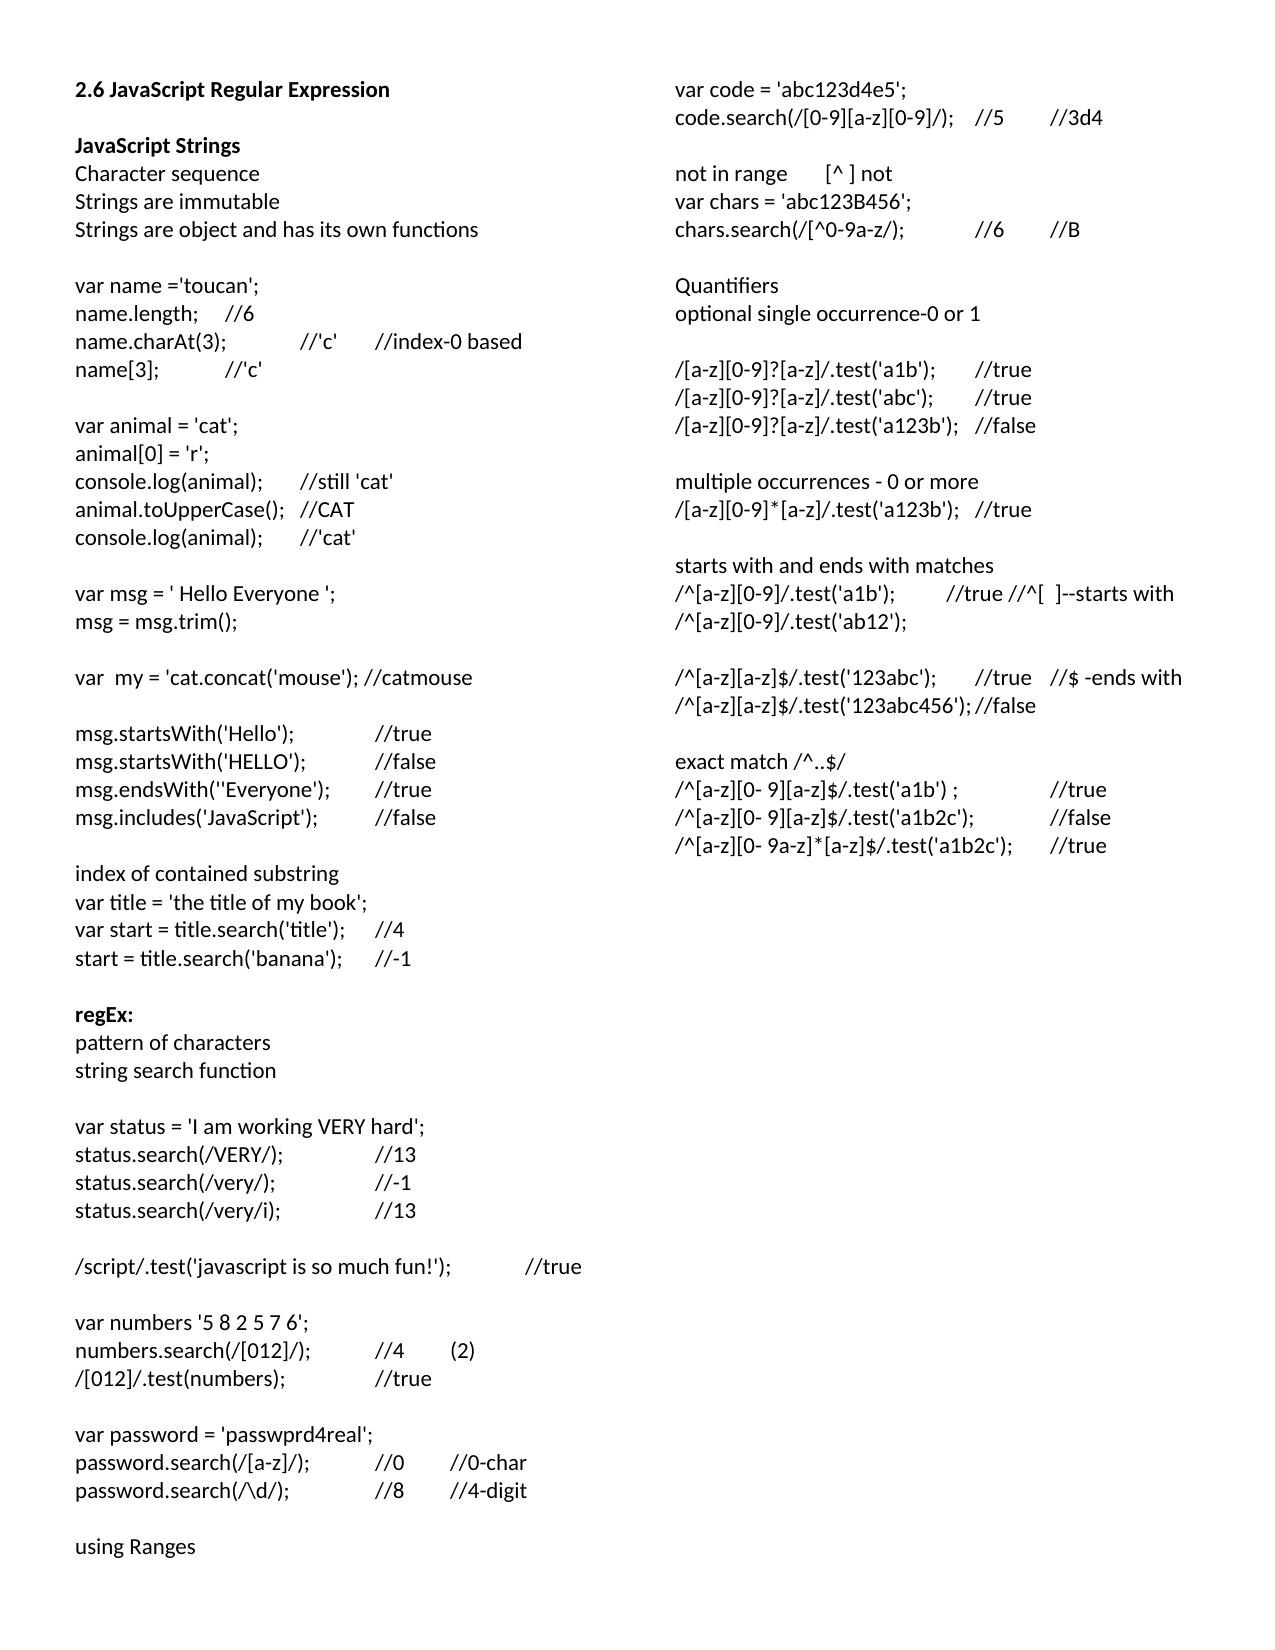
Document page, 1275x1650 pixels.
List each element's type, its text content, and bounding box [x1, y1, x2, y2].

text var msg = ' Hello Everyone '; [75, 579, 600, 607]
text numbers.search(/[012]/); //4 (2) [75, 1336, 600, 1364]
text var password = 'passwprd4real'; [75, 1420, 600, 1448]
text name[3]; //'c' [75, 355, 600, 383]
text index of contained substring [75, 859, 600, 888]
text var my = 'cat.concat('mouse'); //catmouse [75, 663, 600, 691]
text optional single occurrence-0 or 1 [675, 299, 1200, 327]
text /^[a-z][0- 9][a-z]$/.test('a1b') ; //true [675, 776, 1200, 803]
text Quantifiers [675, 271, 1200, 299]
text Strings are object and has its own functions [75, 215, 600, 243]
text var status = 'I am working VERY hard'; [75, 1112, 600, 1140]
text var code = 'abc123d4e5'; [675, 75, 1200, 103]
text code.search(/[0-9][a-z][0-9]/); //5 //3d4 [675, 103, 1200, 131]
text Strings are immutable [75, 187, 600, 215]
text multiple occurrences - 0 or more [675, 467, 1200, 495]
text password.search(/\d/); //8 //4-digit [75, 1476, 600, 1504]
text status.search(/VERY/); //13 [75, 1140, 600, 1168]
text /^[a-z][0-9]/.test('ab12'); [675, 607, 1200, 635]
text status.search(/very/); //-1 [75, 1168, 600, 1196]
text msg.startsWith('Hello'); //true [75, 719, 600, 747]
text JavaScript Strings [75, 131, 600, 159]
text /[012]/.test(numbers); //true [75, 1364, 600, 1392]
text msg.endsWith(''Everyone'); //true [75, 776, 600, 803]
text using Ranges [75, 1532, 600, 1560]
text not in range [^ ] not [675, 159, 1200, 187]
text var start = title.search('title'); //4 [75, 916, 600, 944]
text regEx: [75, 1000, 600, 1028]
text start = title.search('banana'); //-1 [75, 944, 600, 972]
text animal[0] = 'r'; [75, 439, 600, 467]
text 2.6 JavaScript Regular Expression [75, 75, 600, 103]
text /[a-z][0-9]?[a-z]/.test('abc'); //true [675, 383, 1200, 411]
text var title = 'the title of my book'; [75, 888, 600, 916]
text animal.toUpperCase(); //CAT [75, 495, 600, 523]
text /^[a-z][0- 9][a-z]$/.test('a1b2c'); //false [675, 803, 1200, 832]
text /^[a-z][0- 9a-z]*[a-z]$/.test('a1b2c'); //true [675, 832, 1200, 859]
text var numbers '5 8 2 5 7 6'; [75, 1308, 600, 1336]
text /^[a-z][a-z]$/.test('123abc456'); //false [675, 691, 1200, 719]
text starts with and ends with matches [675, 551, 1200, 579]
text Character sequence [75, 159, 600, 187]
text console.log(animal); //still 'cat' [75, 467, 600, 495]
text /[a-z][0-9]?[a-z]/.test('a123b'); //false [675, 411, 1200, 439]
text var chars = 'abc123B456'; [675, 187, 1200, 215]
text name.length; //6 [75, 299, 600, 327]
text string search function [75, 1056, 600, 1084]
text status.search(/very/i); //13 [75, 1196, 600, 1224]
text var animal = 'cat'; [75, 411, 600, 439]
text /script/.test('javascript is so much fun!'); //true [75, 1252, 600, 1280]
text password.search(/[a-z]/); //0 //0-char [75, 1448, 600, 1476]
text /^[a-z][0-9]/.test('a1b'); //true //^[ ]--starts with [675, 579, 1200, 607]
text msg.includes('JavaScript'); //false [75, 803, 600, 832]
text exact match /^..$/ [675, 747, 1200, 776]
text var name ='toucan'; [75, 271, 600, 299]
text console.log(animal); //'cat' [75, 523, 600, 551]
text pattern of characters [75, 1028, 600, 1056]
text /^[a-z][a-z]$/.test('123abc'); //true //$ -ends with [675, 663, 1200, 691]
text msg = msg.trim(); [75, 607, 600, 635]
text msg.startsWith('HELLO'); //false [75, 747, 600, 776]
text /[a-z][0-9]?[a-z]/.test('a1b'); //true [675, 355, 1200, 383]
text name.charAt(3); //'c' //index-0 based [75, 327, 600, 355]
text chars.search(/[^0-9a-z/); //6 //B [675, 215, 1200, 243]
text /[a-z][0-9]*[a-z]/.test('a123b'); //true [675, 495, 1200, 523]
